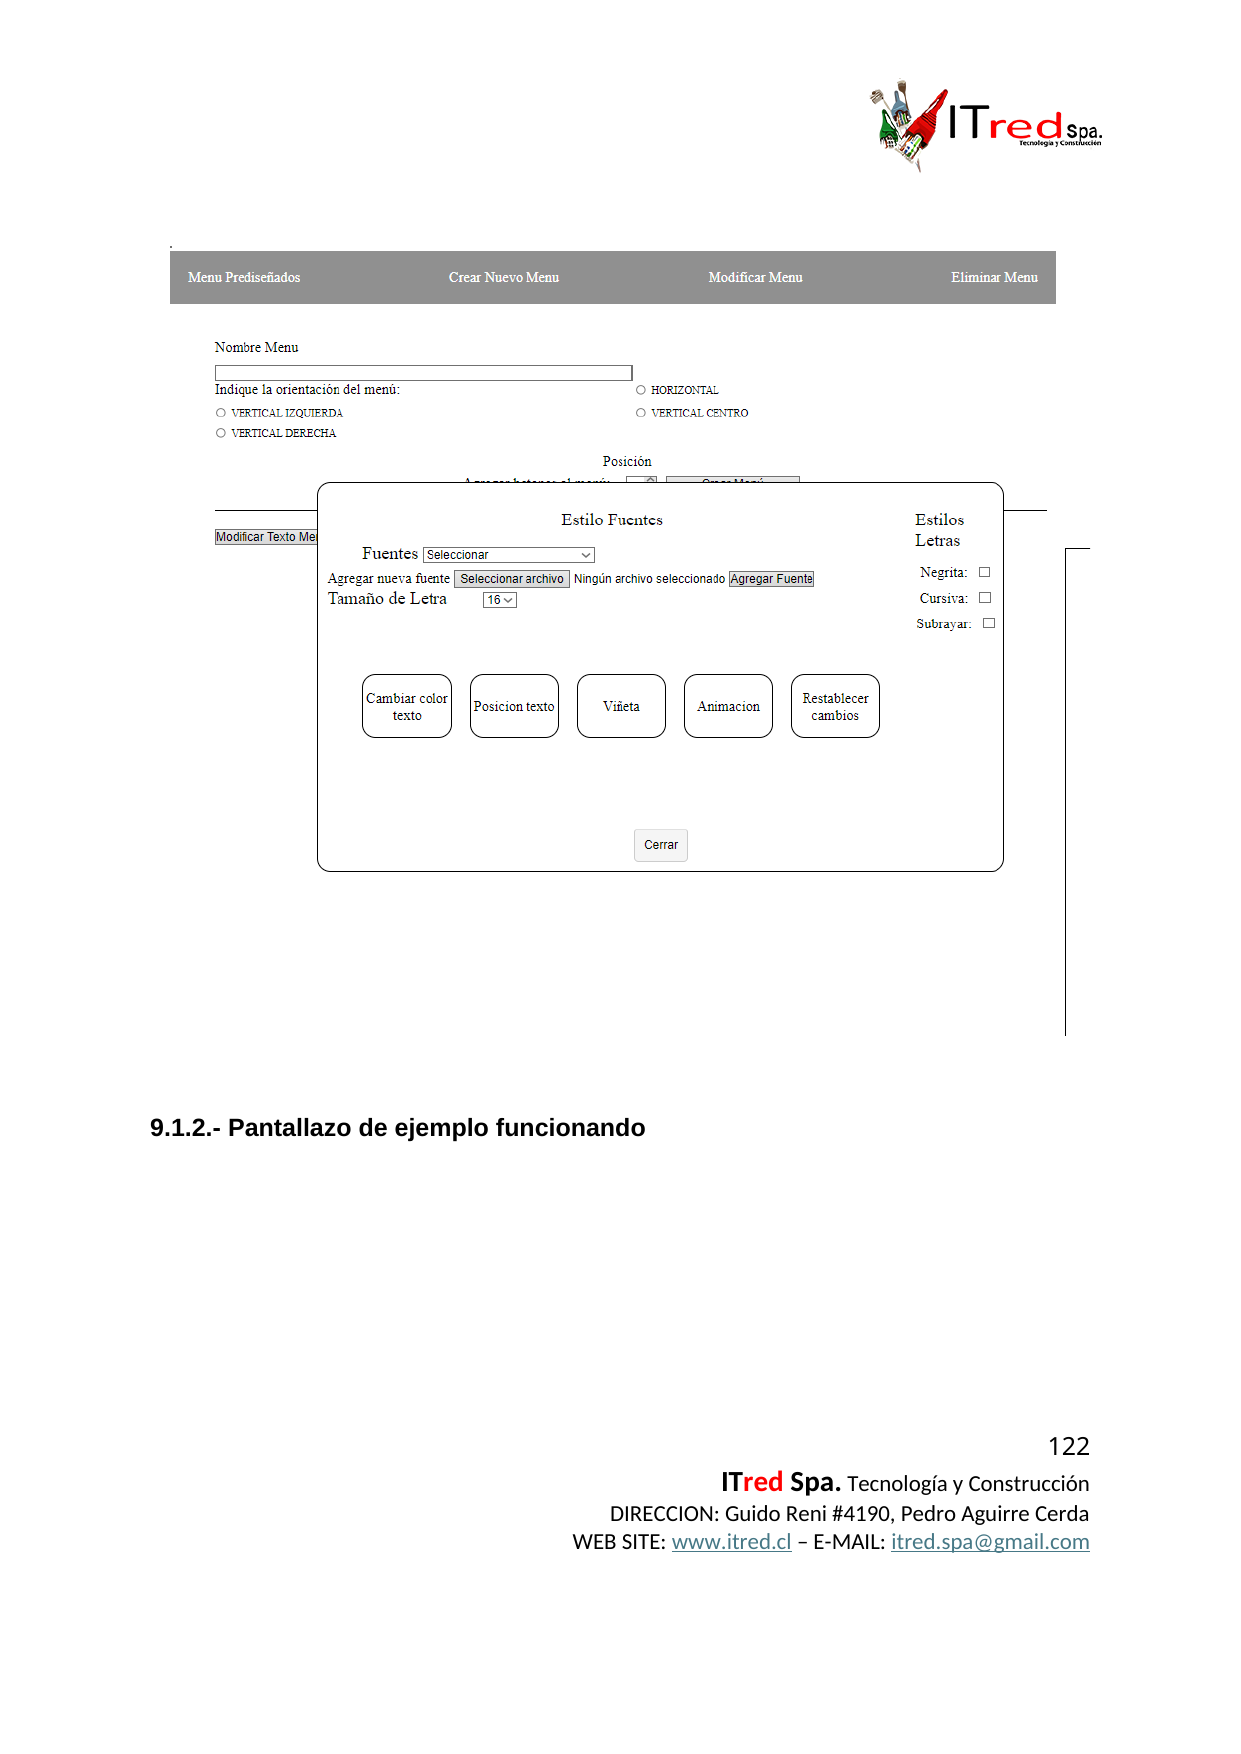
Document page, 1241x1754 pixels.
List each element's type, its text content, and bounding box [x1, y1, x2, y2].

picture [868, 77, 1102, 174]
picture [150, 210, 1091, 1036]
text 9.1.2.- Pantallazo de ejemplo funcionando [150, 1113, 1090, 1142]
